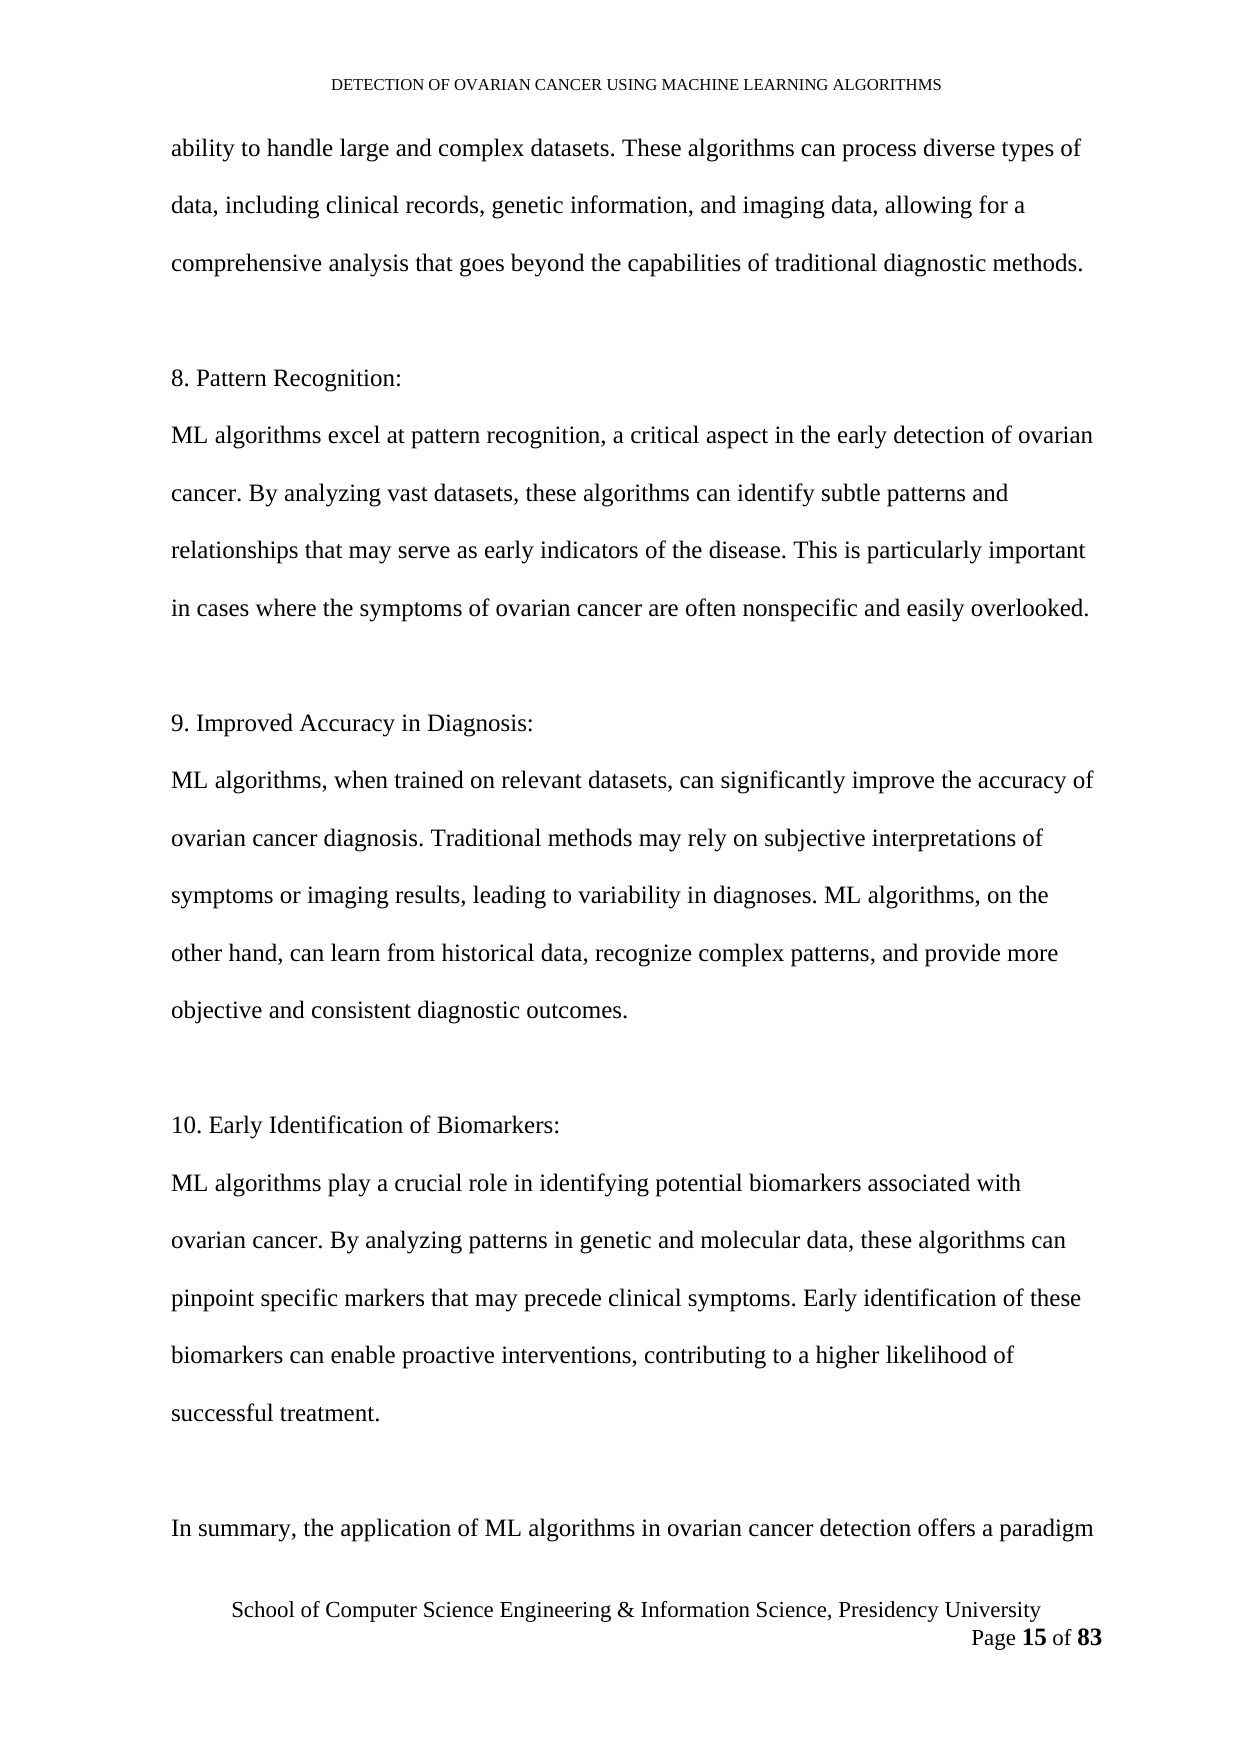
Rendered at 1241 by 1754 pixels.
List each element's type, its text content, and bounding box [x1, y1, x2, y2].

text ML algorithms play a crucial role in identifying potential biomarkers associated with ovarian cancer. By analyzing patterns in genetic and molecular data, these algorithms can pinpoint specific markers that may precede clinical symptoms. Early identification of these biomarkers can enable proactive interventions, contributing to a higher likelihood of successful treatment. [171, 1168, 1102, 1427]
text 8. Pattern Recognition: [171, 363, 1102, 392]
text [171, 1513, 1102, 1542]
text 9. Improved Accuracy in Diagnosis: [171, 708, 1102, 737]
text ML algorithms, when trained on relevant datasets, can significantly improve the accuracy of ovarian cancer diagnosis. Traditional methods may rely on subjective interpretations of symptoms or imaging results, leading to variability in diagnoses. ML algorithms, on the other hand, can learn from historical data, recognize complex patterns, and provide more objective and consistent diagnostic outcomes. [171, 765, 1102, 1024]
text ML algorithms excel at pattern recognition, a critical aspect in the early detection of ovarian cancer. By analyzing vast datasets, these algorithms can identify subtle patterns and relationships that may serve as early indicators of the disease. This is particularly important in cases where the symptoms of ovarian cancer are often nonspecific and easily overlooked. [171, 420, 1102, 622]
text 10. Early Identification of Biomarkers: [171, 1110, 1102, 1139]
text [171, 133, 1102, 277]
